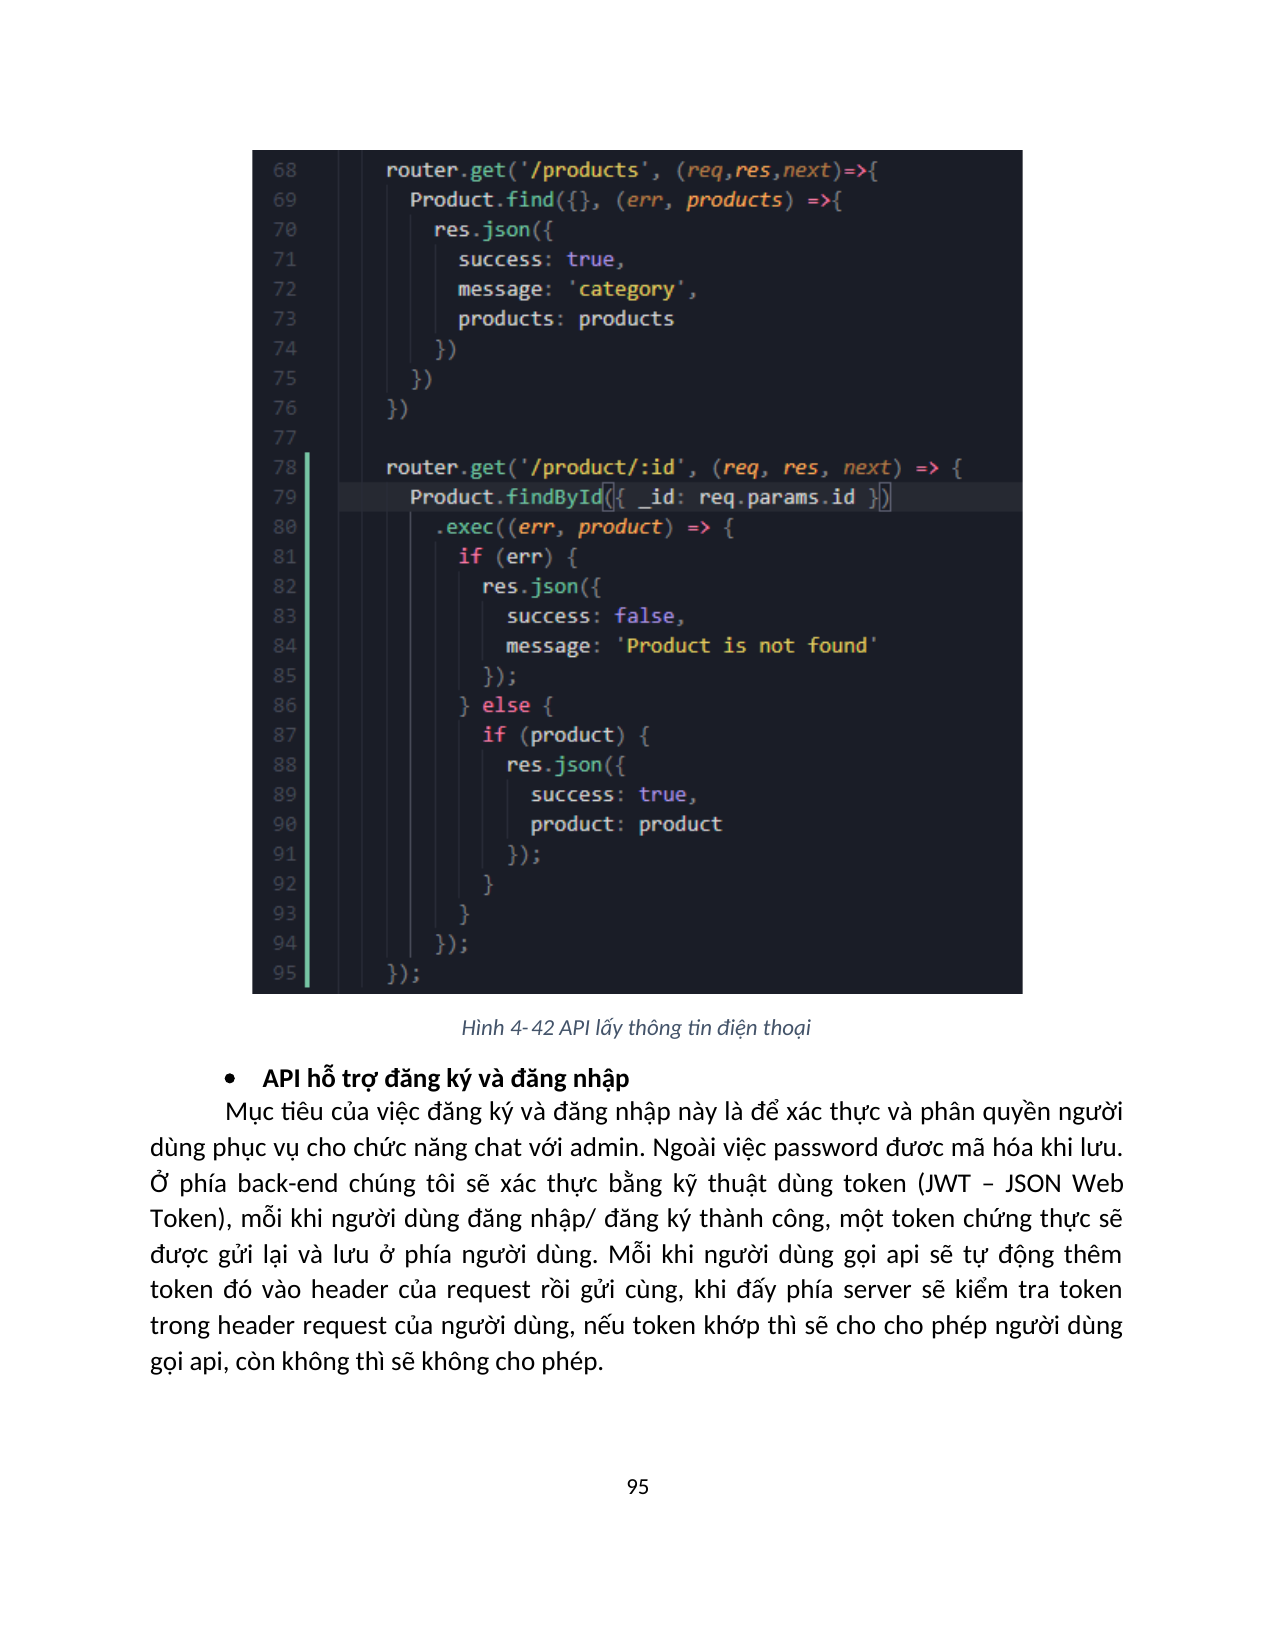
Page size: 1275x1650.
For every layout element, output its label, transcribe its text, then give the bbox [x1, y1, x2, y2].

text Mục tiêu của việc đăng ký và đăng nhập này là để xác thực và phân quyền người dùng phục vụ cho chức năng chat với admin. Ngoài việc password đươc mã hóa khi lưu. Ở phía back-end chúng tôi sẽ xác thực bằng kỹ thuật dùng token (JWT – JSON Web Token), mỗi khi người dùng đăng nhập/ đăng ký thành công, một token chứng thực sẽ được gửi lại và lưu ở phía người dùng. Mỗi khi người dùng gọi api sẽ tự động thêm token đó vào header của request rồi gửi cùng, khi đấy phía server sẽ kiểm tra token trong header request của người dùng, nếu token khớp thì sẽ cho cho phép người dùng gọi api, còn không thì sẽ không cho phép. [150, 1094, 1125, 1377]
picture [252, 150, 1023, 994]
list API hỗ trợ đăng ký và đăng nhập [225, 1062, 1125, 1094]
text Hình 4-9 API lấy thông tin điện thoại [150, 1013, 1125, 1041]
